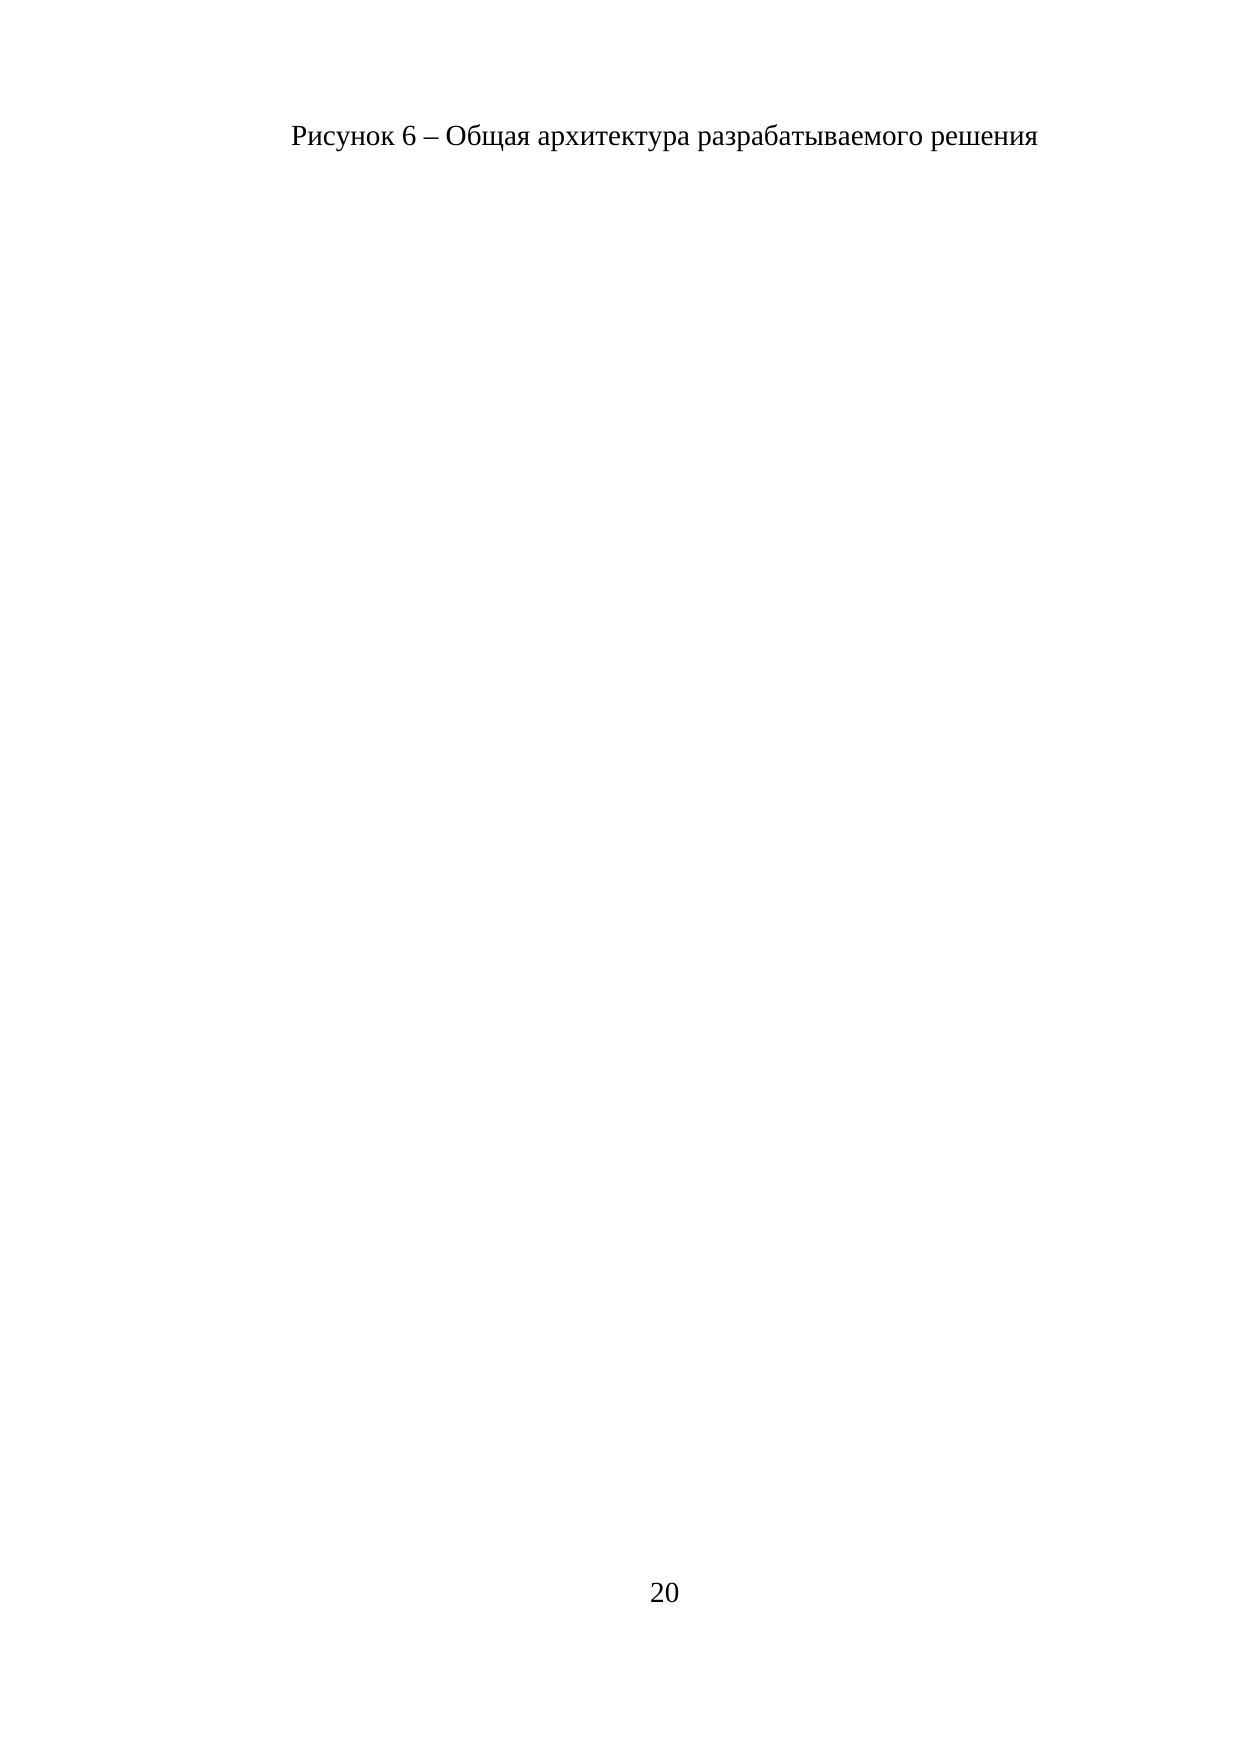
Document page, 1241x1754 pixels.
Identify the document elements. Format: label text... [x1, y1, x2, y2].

text Рисунок 6 – Общая архитектура разрабатываемого решения [177, 118, 1152, 152]
